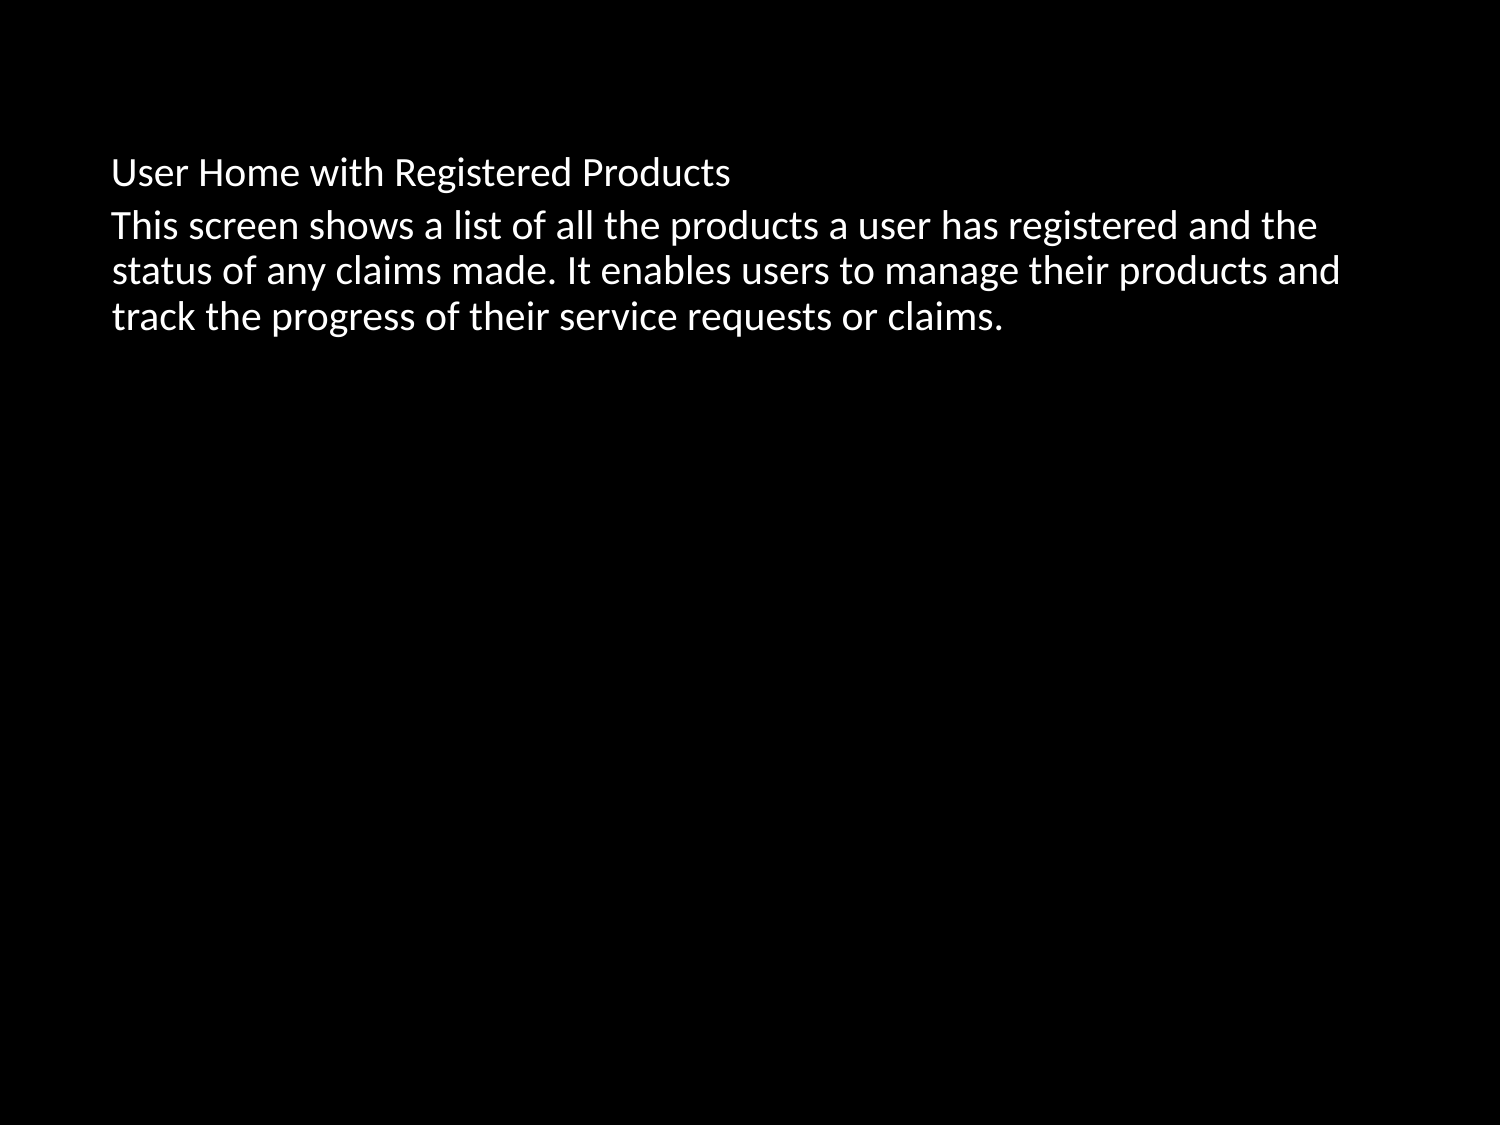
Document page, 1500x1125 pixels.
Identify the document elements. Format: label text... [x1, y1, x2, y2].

text This screen shows a list of all the products a user has registered and the status of any claims made. It enables users to manage their products and track the progress of their service requests or claims. [111, 203, 1394, 341]
text User Home with Registered Products [111, 150, 1394, 196]
